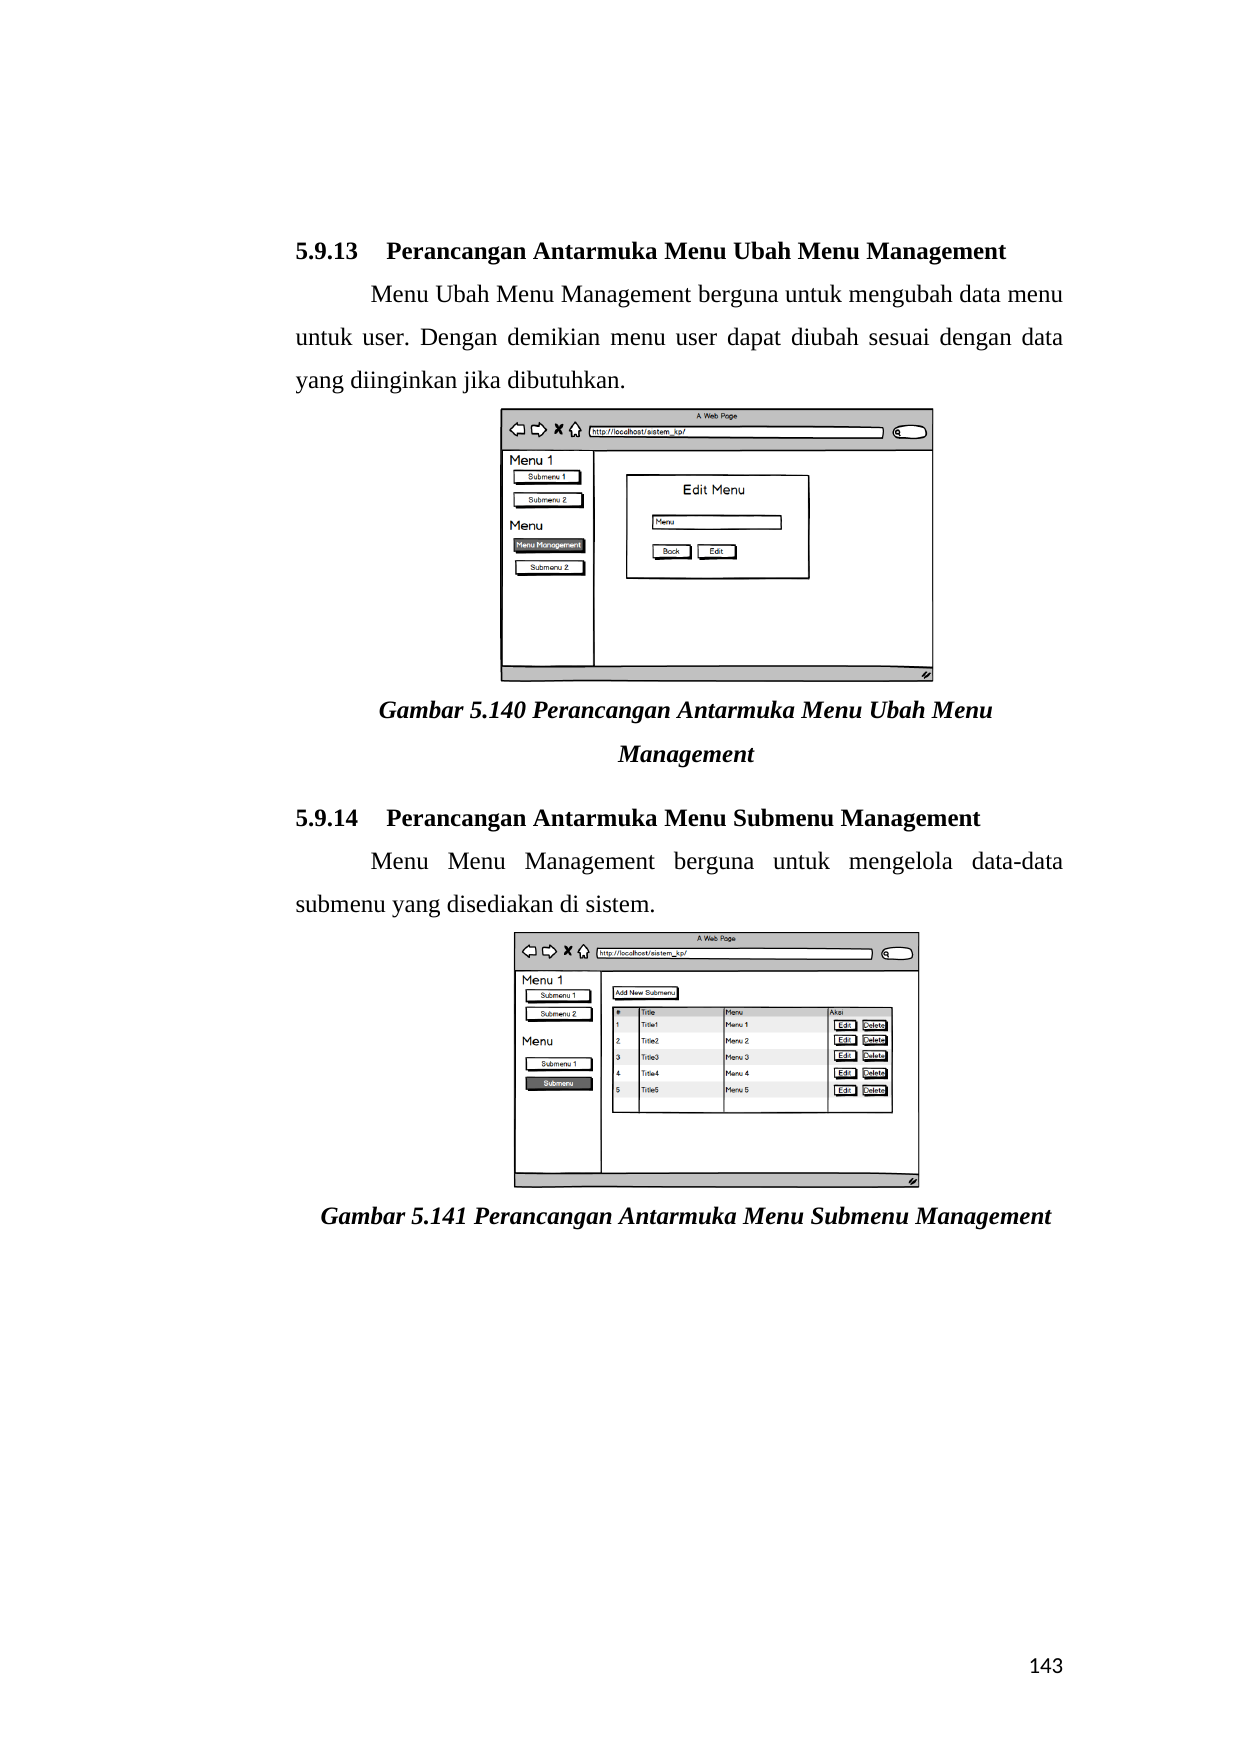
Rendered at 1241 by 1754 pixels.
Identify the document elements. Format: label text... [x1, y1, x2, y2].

text Menu Ubah Menu Management berguna untuk mengubah data menu untuk user. Dengan demikian menu user dapat diubah sesuai dengan data yang diinginkan jika dibutuhkan. [295, 279, 1063, 394]
text Gambar 5.140 Perancangan Antarmuka Menu Ubah Menu Management [311, 696, 1063, 767]
subtitle Perancangan Antarmuka Menu Ubah Menu Management [295, 236, 1063, 265]
text Gambar 5.141 Perancangan Antarmuka Menu Submenu Management [311, 1201, 1063, 1230]
text Menu Menu Management berguna untuk mengelola data-data submenu yang disediakan di sistem. [295, 846, 1063, 918]
picture [500, 408, 934, 682]
picture [513, 932, 920, 1188]
subtitle Perancangan Antarmuka Menu Submenu Management [295, 803, 1063, 831]
